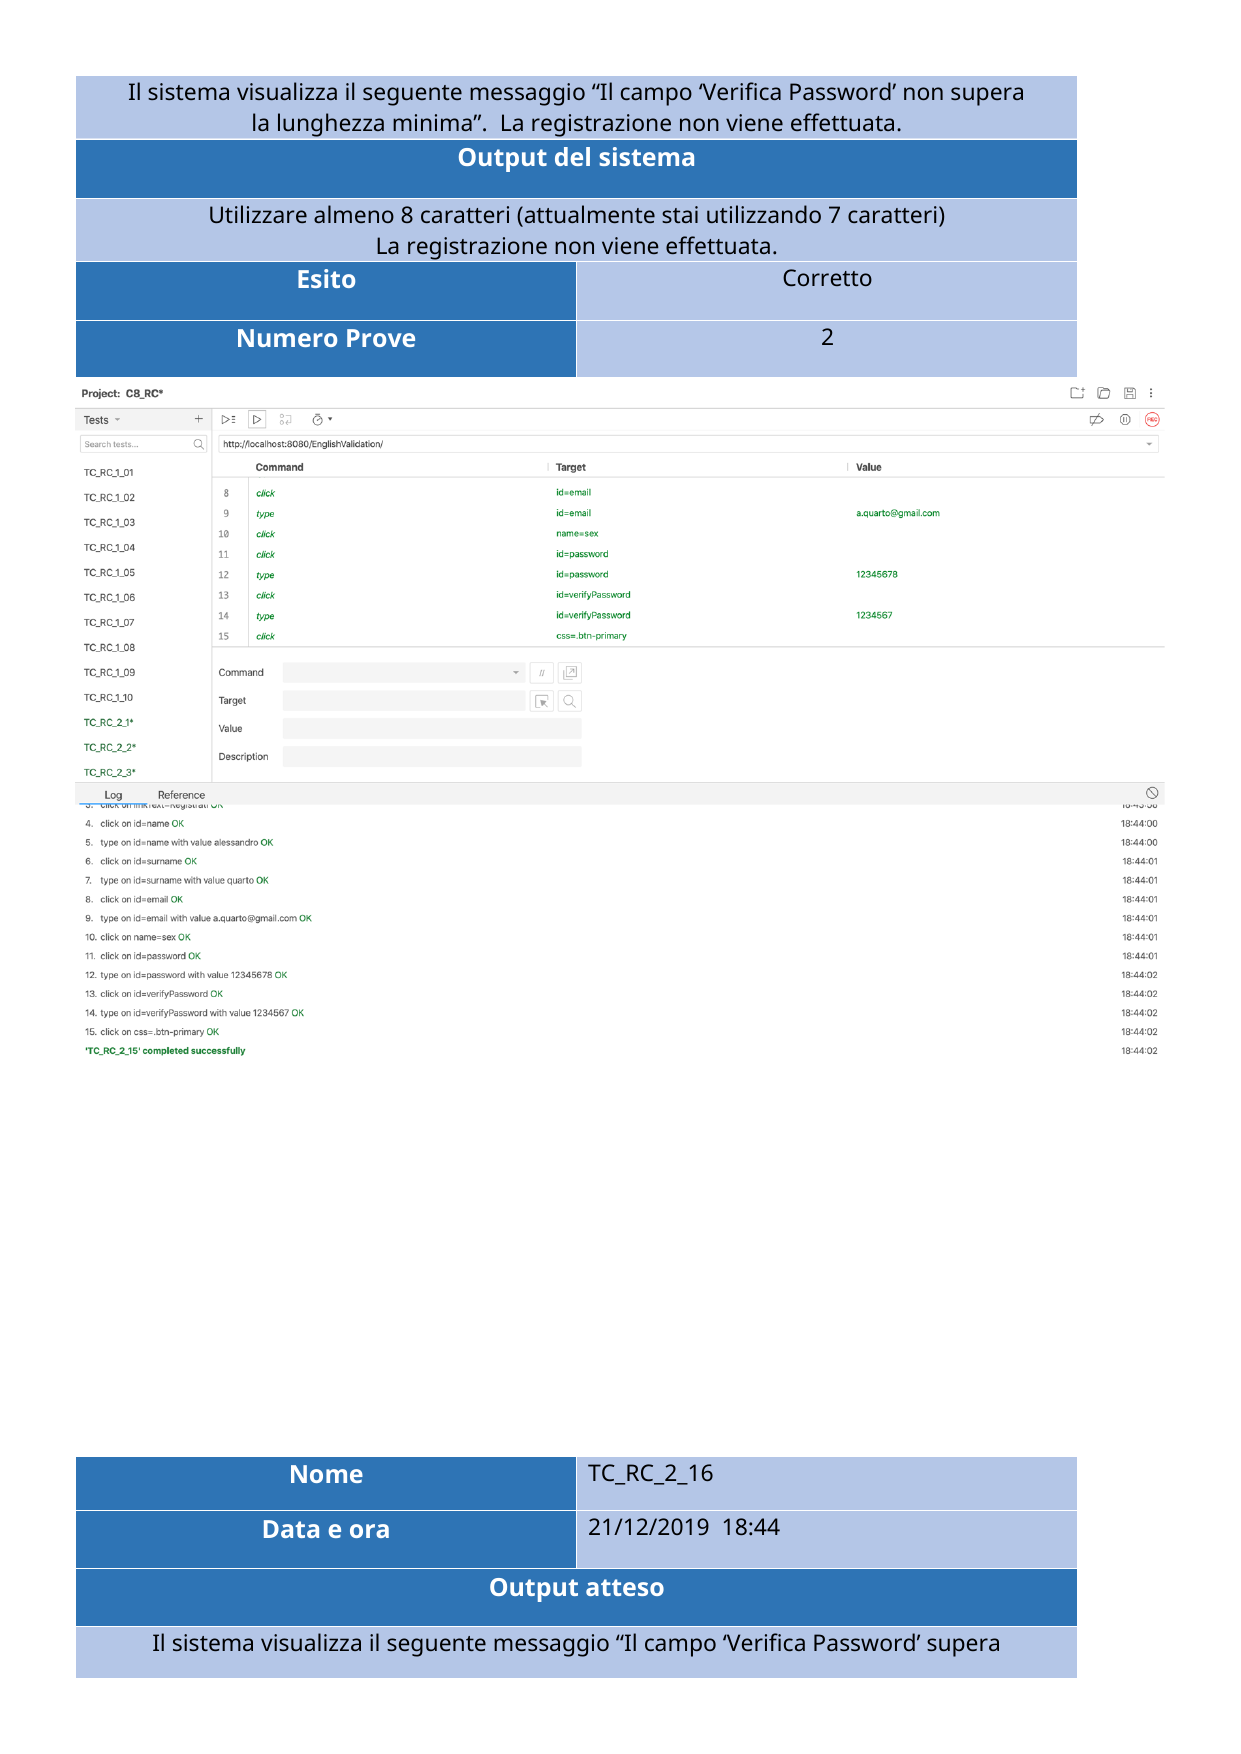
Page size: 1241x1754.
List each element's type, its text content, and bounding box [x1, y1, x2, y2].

table_cell Corretto [577, 262, 1077, 320]
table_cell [76, 1627, 1077, 1678]
table_header TC_RC_2_16 [577, 1457, 1077, 1510]
table_cell Il sistema visualizza il seguente messaggio “Il campo ‘Verifica Password’ non supera la lunghezza minima”. La registrazione non viene effettuata. [76, 76, 1077, 138]
table_cell Output del sistema [76, 140, 1077, 198]
table_cell Utilizzare almeno 8 caratteri (attualmente stai utilizzando 7 caratteri) La registrazione non viene effettuata. [76, 199, 1077, 261]
table_cell Data e ora [76, 1511, 576, 1568]
table_header Nome [76, 1457, 576, 1510]
table_cell 21/12/2019 18:44 [577, 1511, 1077, 1568]
table_cell Esito [76, 262, 576, 320]
table_cell 2 [577, 321, 1077, 377]
picture [75, 377, 1165, 1059]
table_cell Output atteso [76, 1569, 1077, 1626]
table_cell Numero Prove [76, 321, 576, 377]
